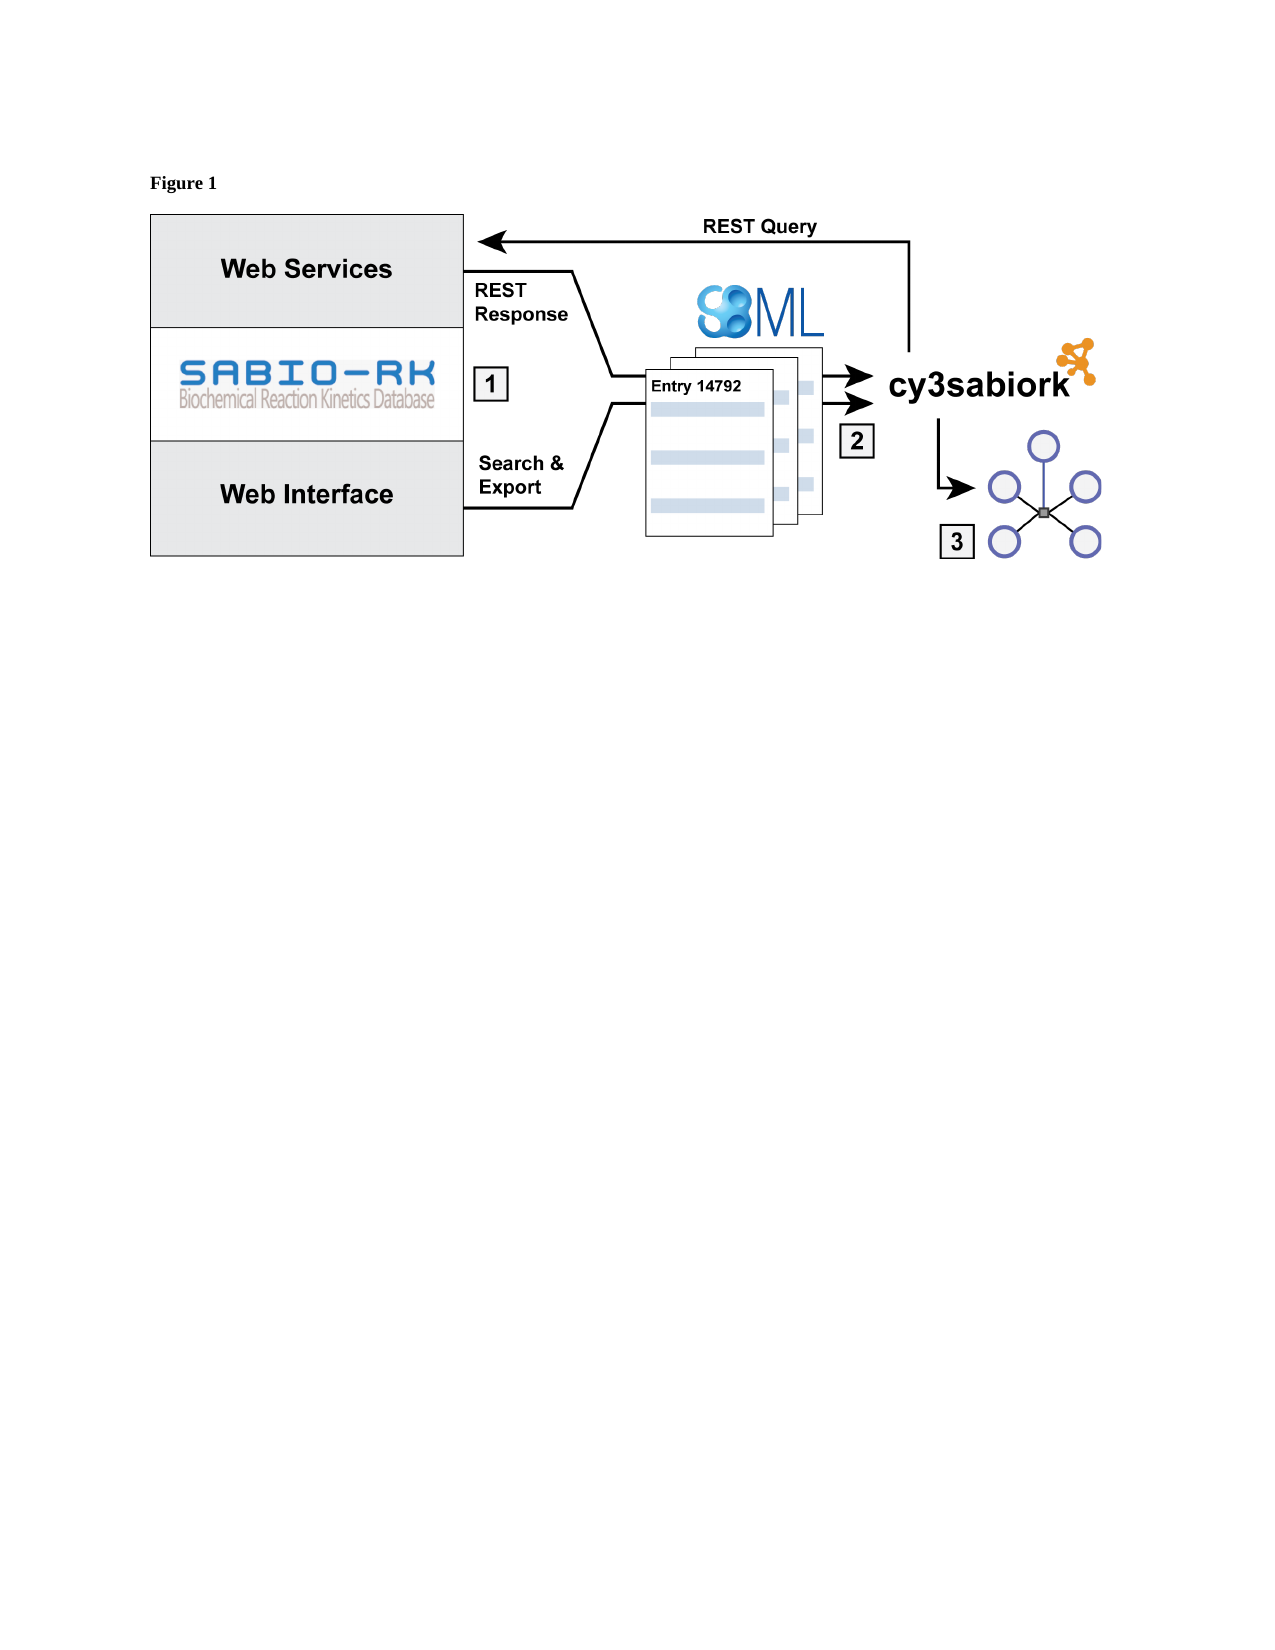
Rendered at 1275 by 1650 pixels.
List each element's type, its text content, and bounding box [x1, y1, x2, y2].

text Figure 1 [150, 172, 1125, 193]
picture [150, 214, 1102, 559]
